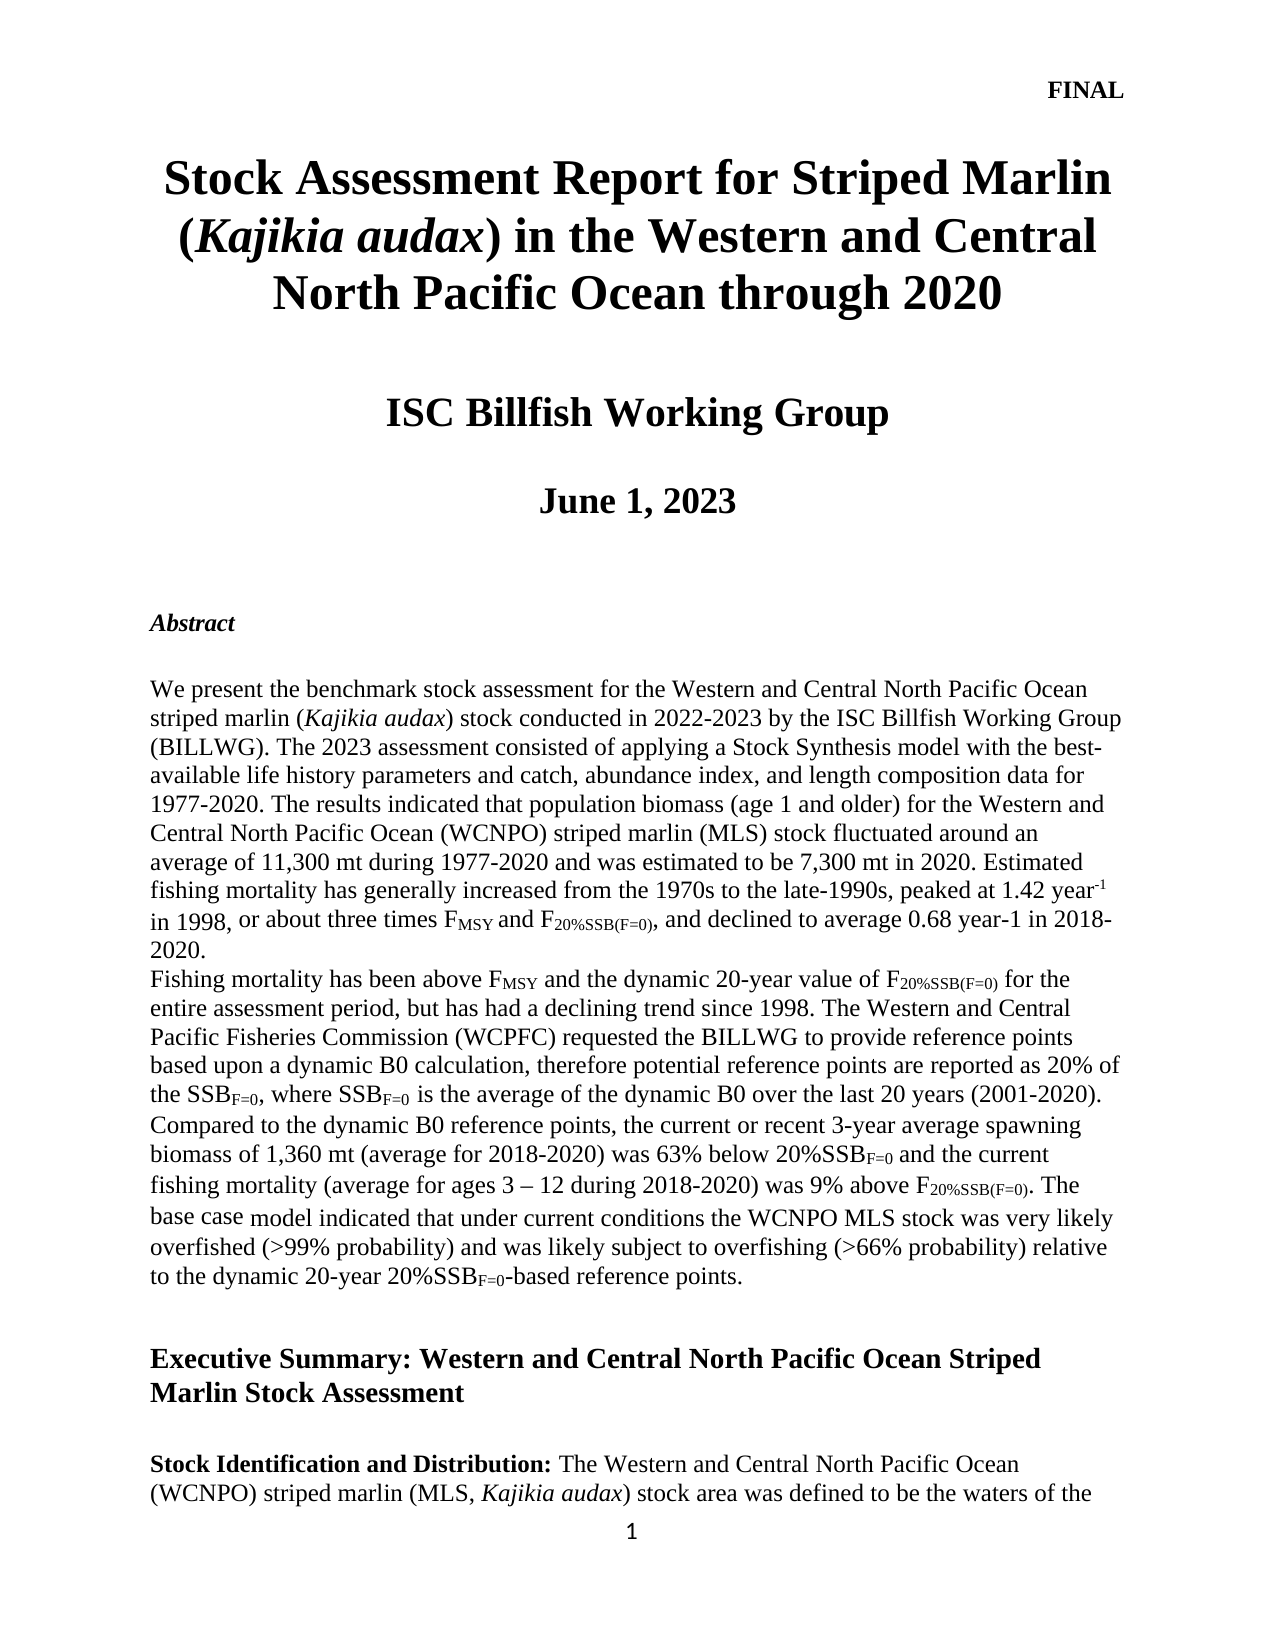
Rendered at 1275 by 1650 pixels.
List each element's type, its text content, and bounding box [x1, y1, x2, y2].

text June 1, 2023 [163, 478, 1113, 522]
text ISC Billfish Working Group [384, 388, 891, 436]
subtitle Executive Summary: Western and Central North Pacific Ocean Striped Marlin Stock Assessment [150, 1341, 1122, 1408]
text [150, 1449, 1119, 1507]
subtitle Abstract [150, 608, 1202, 637]
text Pacific Fisheries Commission (WCPFC) requested the BILLWG to provide reference points based upon a dynamic B0 calculation, therefore potential reference points are reported as 20% of the SSBF=0, where SSBF=0 is the average of the dynamic B0 over the last 20 years (2001-2020). Compared to the dynamic B0 reference points, the current or recent 3-year average spawning biomass of 1,360 mt (average for 2018-2020) was 63% below 20%SSBF=0 and the current fishing mortality (average for ages 3 – 12 during 2018-2020) was 9% above F20%SSB(F=0). The base case model indicated that under current conditions the WCNPO MLS stock was very likely overfished (>99% probability) and was likely subject to overfishing (>66% probability) relative to the dynamic 20-year 20%SSBF=0-based reference points. [150, 1022, 1123, 1292]
text We present the benchmark stock assessment for the Western and Central North Pacific Ocean striped marlin (Kajikia audax) stock conducted in 2022-2023 by the ISC Billfish Working Group (BILLWG). The 2023 assessment consisted of applying a Stock Synthesis model with the best- available life history parameters and catch, abundance index, and length composition data for 1977-2020. The results indicated that population biomass (age 1 and older) for the Western and Central North Pacific Ocean (WCNPO) striped marlin (MLS) stock fluctuated around an average of 11,300 mt during 1977-2020 and was estimated to be 7,300 mt in 2020. Estimated fishing mortality has generally increased from the 1970s to the late-1990s, peaked at 1.42 year-1 in 1998, or about three times FMSY and F20%SSB(F=0), and declined to average 0.68 year-1 in 2018-2020. [150, 674, 1122, 966]
title Stock Assessment Report for Striped Marlin (Kajikia audax) in the Western and Central North Pacific Ocean through 2020 [163, 148, 1112, 321]
text Fishing mortality has been above FMSY and the dynamic 20-year value of F20%SSB(F=0) for the entire assessment period, but has had a declining trend since 1998. The Western and Central [150, 968, 1119, 1022]
